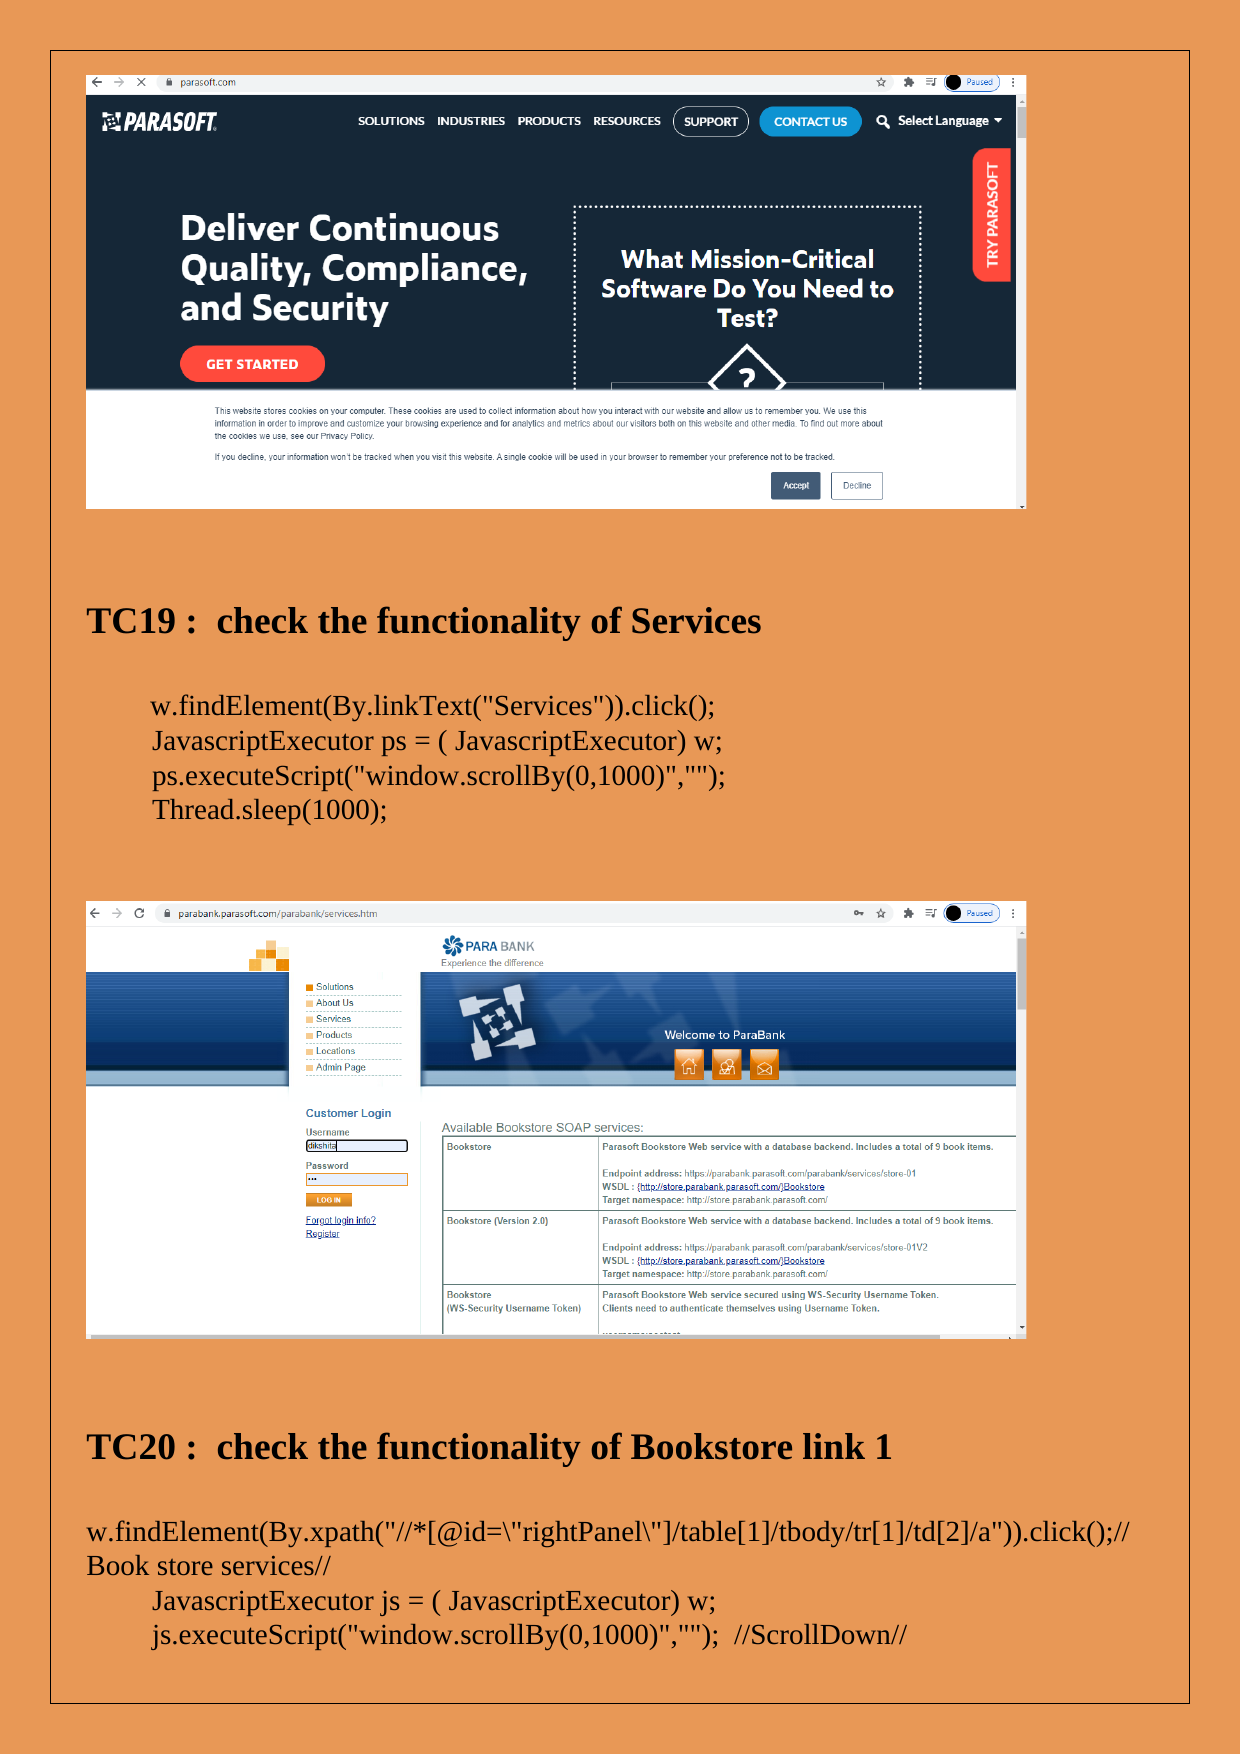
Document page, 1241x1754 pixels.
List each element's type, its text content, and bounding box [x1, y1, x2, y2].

text Thread.sleep(1000); [86, 792, 1165, 826]
text TC19 : check the functionality of Services [86, 598, 1165, 641]
picture [86, 75, 1027, 509]
text js.executeScript("window.scrollBy(0,1000)",""); //ScrollDown// [86, 1617, 1165, 1651]
text TC20 : check the functionality of Bookstore link 1 [86, 1424, 1165, 1467]
text w.findElement(By.xpath("//*[@id=\"rightPanel\"]/table[1]/tbody/tr[1]/td[2]/a")).click();//Book store services// [86, 1514, 1165, 1582]
text ps.executeScript("window.scrollBy(0,1000)",""); [86, 758, 1165, 791]
text JavascriptExecutor ps = ( JavascriptExecutor) w; [86, 723, 1165, 757]
text w.findElement(By.linkText("Services")).click(); [86, 688, 1165, 722]
picture [86, 901, 1027, 1339]
text JavascriptExecutor js = ( JavascriptExecutor) w; [86, 1583, 1165, 1616]
